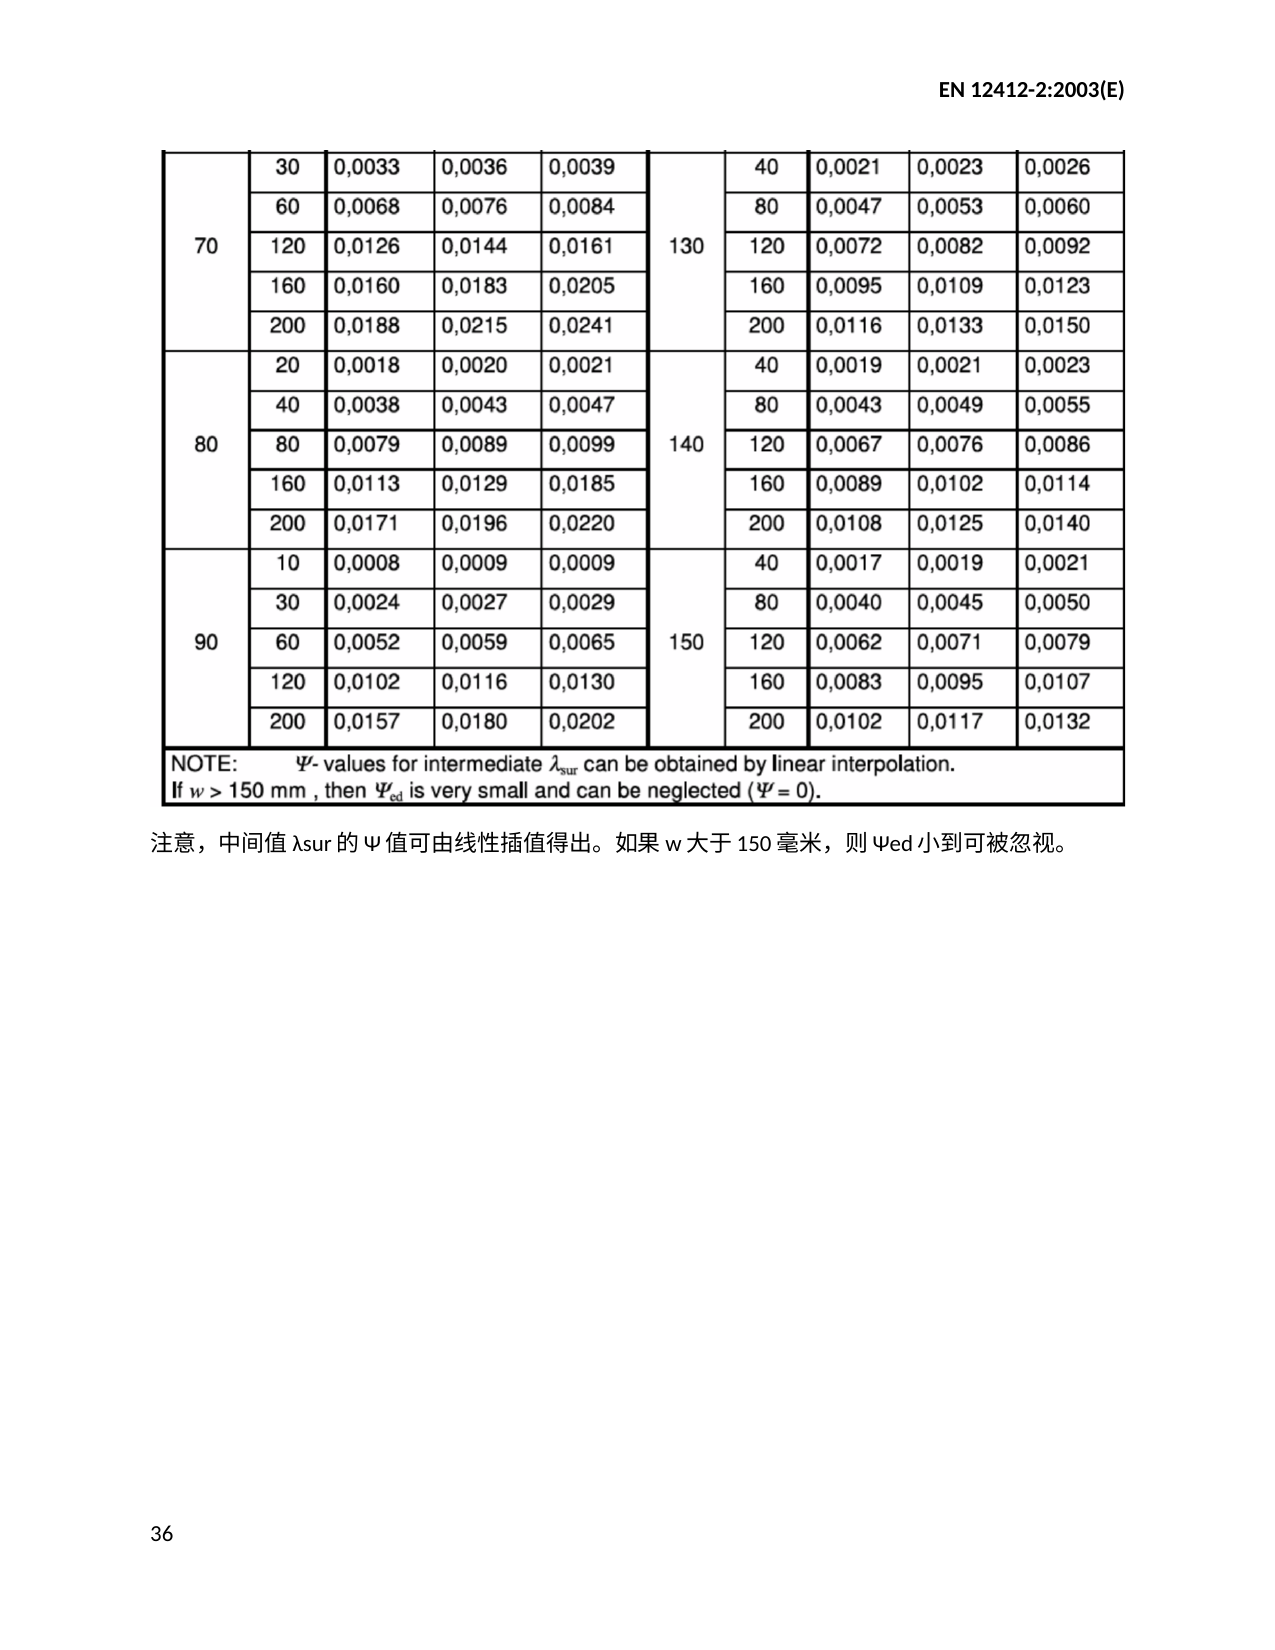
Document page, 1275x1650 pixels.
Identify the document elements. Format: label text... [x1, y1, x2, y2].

picture [150, 150, 1125, 807]
text 注意，中间值λsur的Ψ值可由线性插值得出。如果w大于150毫米，则Ψed小到可被忽视。 [150, 825, 1125, 858]
